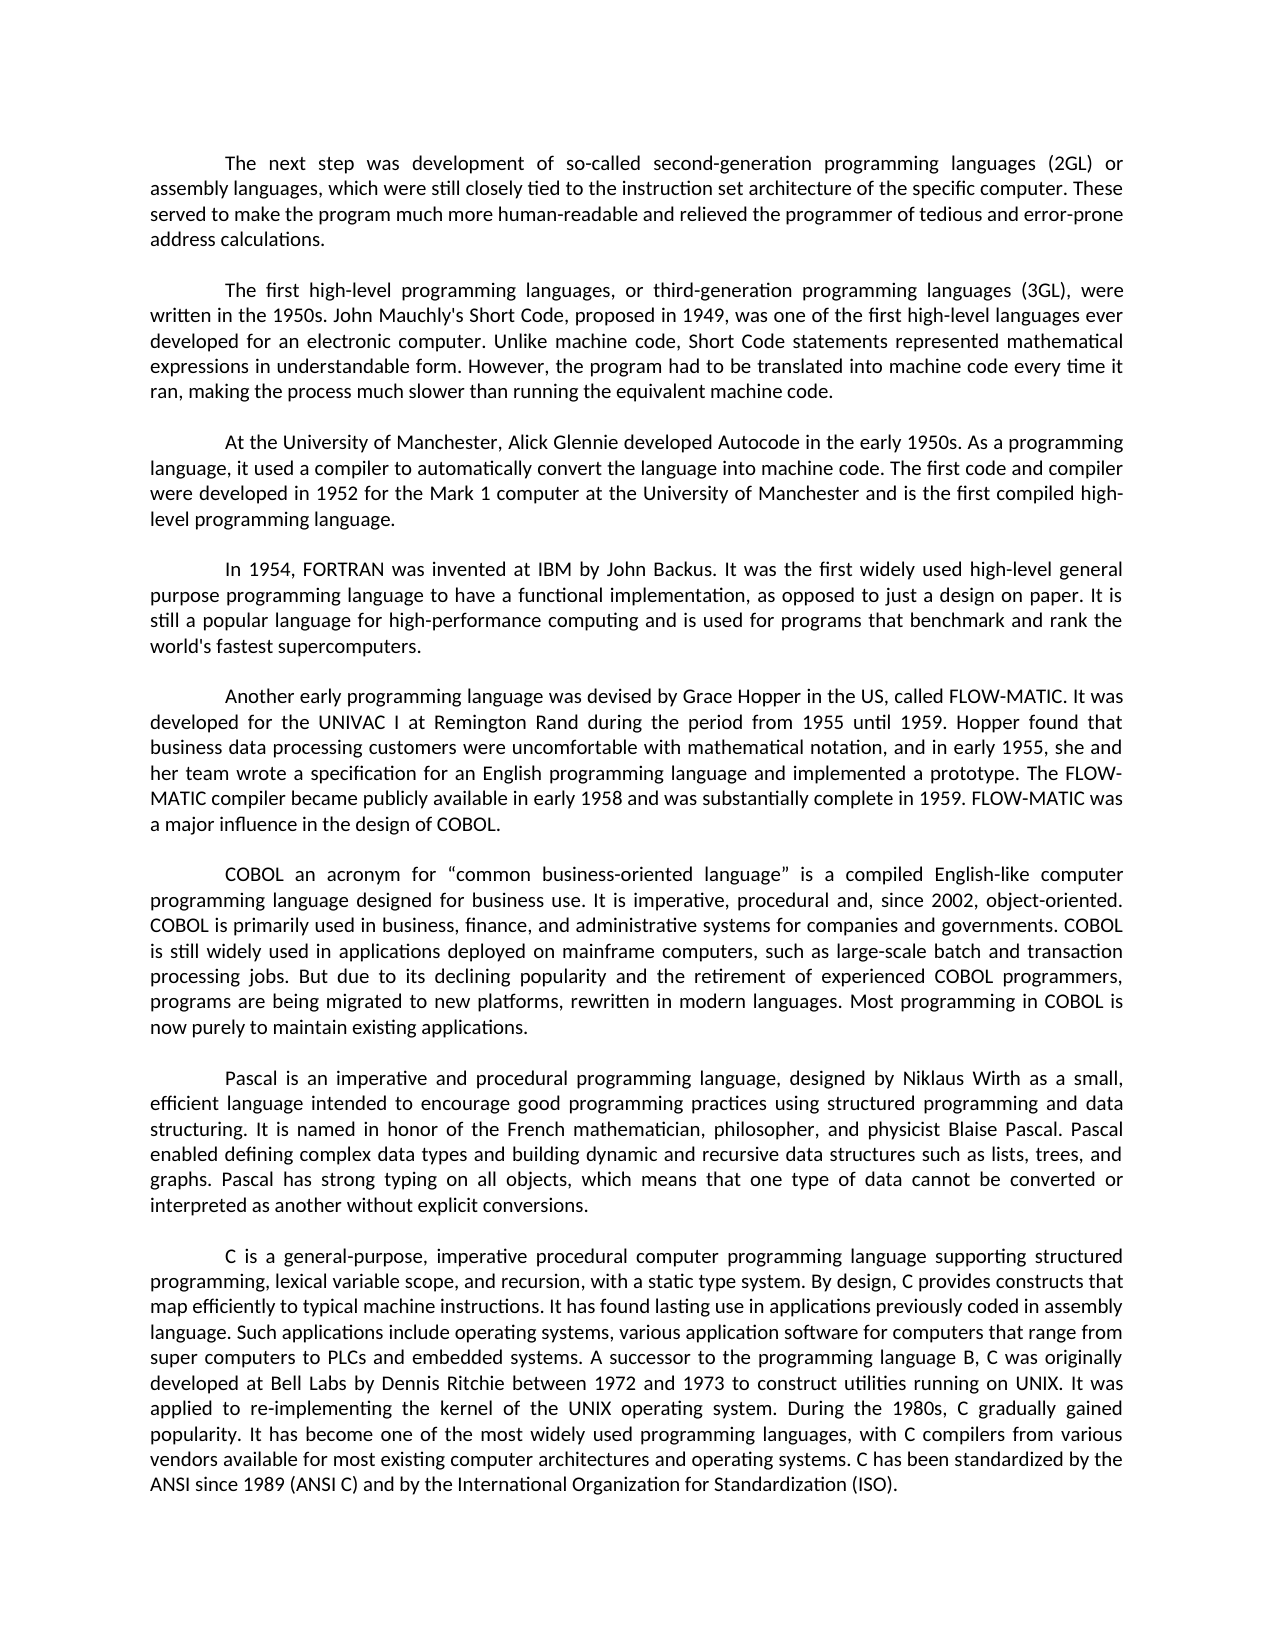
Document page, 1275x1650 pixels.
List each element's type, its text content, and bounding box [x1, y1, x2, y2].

text Another early programming language was devised by Grace Hopper in the US, called FLOW-MATIC. It was developed for the UNIVAC I at Remington Rand during the period from 1955 until 1959. Hopper found that business data processing customers were uncomfortable with mathematical notation, and in early 1955, she and her team wrote a specification for an English programming language and implemented a prototype. The FLOW-MATIC compiler became publicly available in early 1958 and was substantially complete in 1959. FLOW-MATIC was a major influence in the design of COBOL. [150, 684, 1125, 836]
text The next step was development of so-called second-generation programming languages (2GL) or assembly languages, which were still closely tied to the instruction set architecture of the specific computer. These served to make the program much more human-readable and relieved the programmer of tedious and error-prone address calculations. [150, 150, 1125, 252]
text C is a general-purpose, imperative procedural computer programming language supporting structured programming, lexical variable scope, and recursion, with a static type system. By design, C provides constructs that map efficiently to typical machine instructions. It has found lasting use in applications previously coded in assembly language. Such applications include operating systems, various application software for computers that range from super computers to PLCs and embedded systems. A successor to the programming language B, C was originally developed at Bell Labs by Dennis Ritchie between 1972 and 1973 to construct utilities running on UNIX. It was applied to re-implementing the kernel of the UNIX operating system. During the 1980s, C gradually gained popularity. It has become one of the most widely used programming languages, with C compilers from various vendors available for most existing computer architectures and operating systems. C has been standardized by the ANSI since 1989 (ANSI C) and by the International Organization for Standardization (ISO). [150, 1243, 1125, 1497]
text At the University of Manchester, Alick Glennie developed Autocode in the early 1950s. As a programming language, it used a compiler to automatically convert the language into machine code. The first code and compiler were developed in 1952 for the Mark 1 computer at the University of Manchester and is the first compiled high-level programming language. [150, 429, 1125, 531]
text COBOL an acronym for “common business-oriented language” is a compiled English-like computer programming language designed for business use. It is imperative, procedural and, since 2002, object-oriented. COBOL is primarily used in business, finance, and administrative systems for companies and governments. COBOL is still widely used in applications deployed on mainframe computers, such as large-scale batch and transaction processing jobs. But due to its declining popularity and the retirement of experienced COBOL programmers, programs are being migrated to new platforms, rewritten in modern languages. Most programming in COBOL is now purely to maintain existing applications. [150, 862, 1125, 1039]
text In 1954, FORTRAN was invented at IBM by John Backus. It was the first widely used high-level general purpose programming language to have a functional implementation, as opposed to just a design on paper. It is still a popular language for high-performance computing and is used for programs that benchmark and rank the world's fastest supercomputers. [150, 557, 1125, 658]
text The first high-level programming languages, or third-generation programming languages (3GL), were written in the 1950s. John Mauchly's Short Code, proposed in 1949, was one of the first high-level languages ever developed for an electronic computer. Unlike machine code, Short Code statements represented mathematical expressions in understandable form. However, the program had to be translated into machine code every time it ran, making the process much slower than running the equivalent machine code. [150, 277, 1125, 404]
text Pascal is an imperative and procedural programming language, designed by Niklaus Wirth as a small, efficient language intended to encourage good programming practices using structured programming and data structuring. It is named in honor of the French mathematician, philosopher, and physicist Blaise Pascal. Pascal enabled defining complex data types and building dynamic and recursive data structures such as lists, trees, and graphs. Pascal has strong typing on all objects, which means that one type of data cannot be converted or interpreted as another without explicit conversions. [150, 1065, 1125, 1217]
